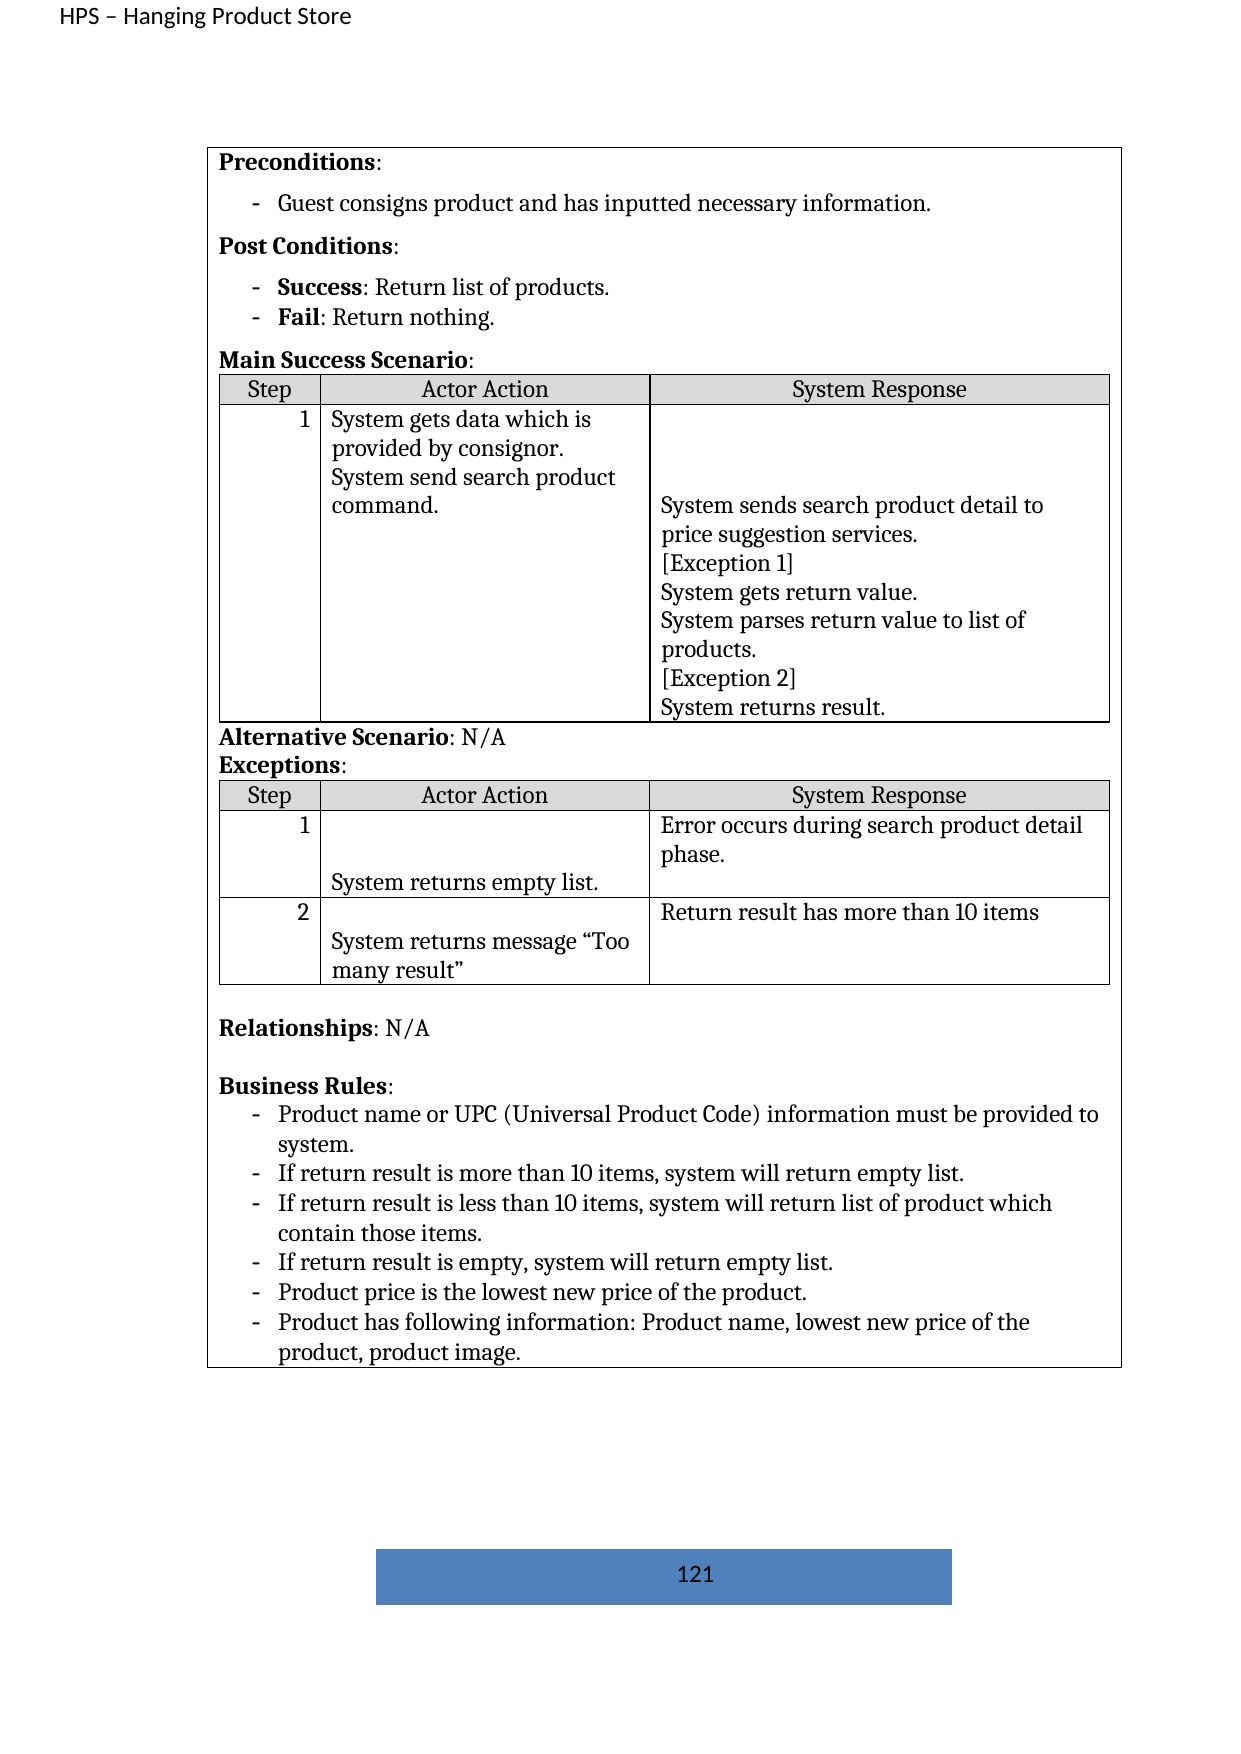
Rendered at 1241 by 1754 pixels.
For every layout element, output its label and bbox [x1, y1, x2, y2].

table_cell [208, 148, 1121, 1367]
